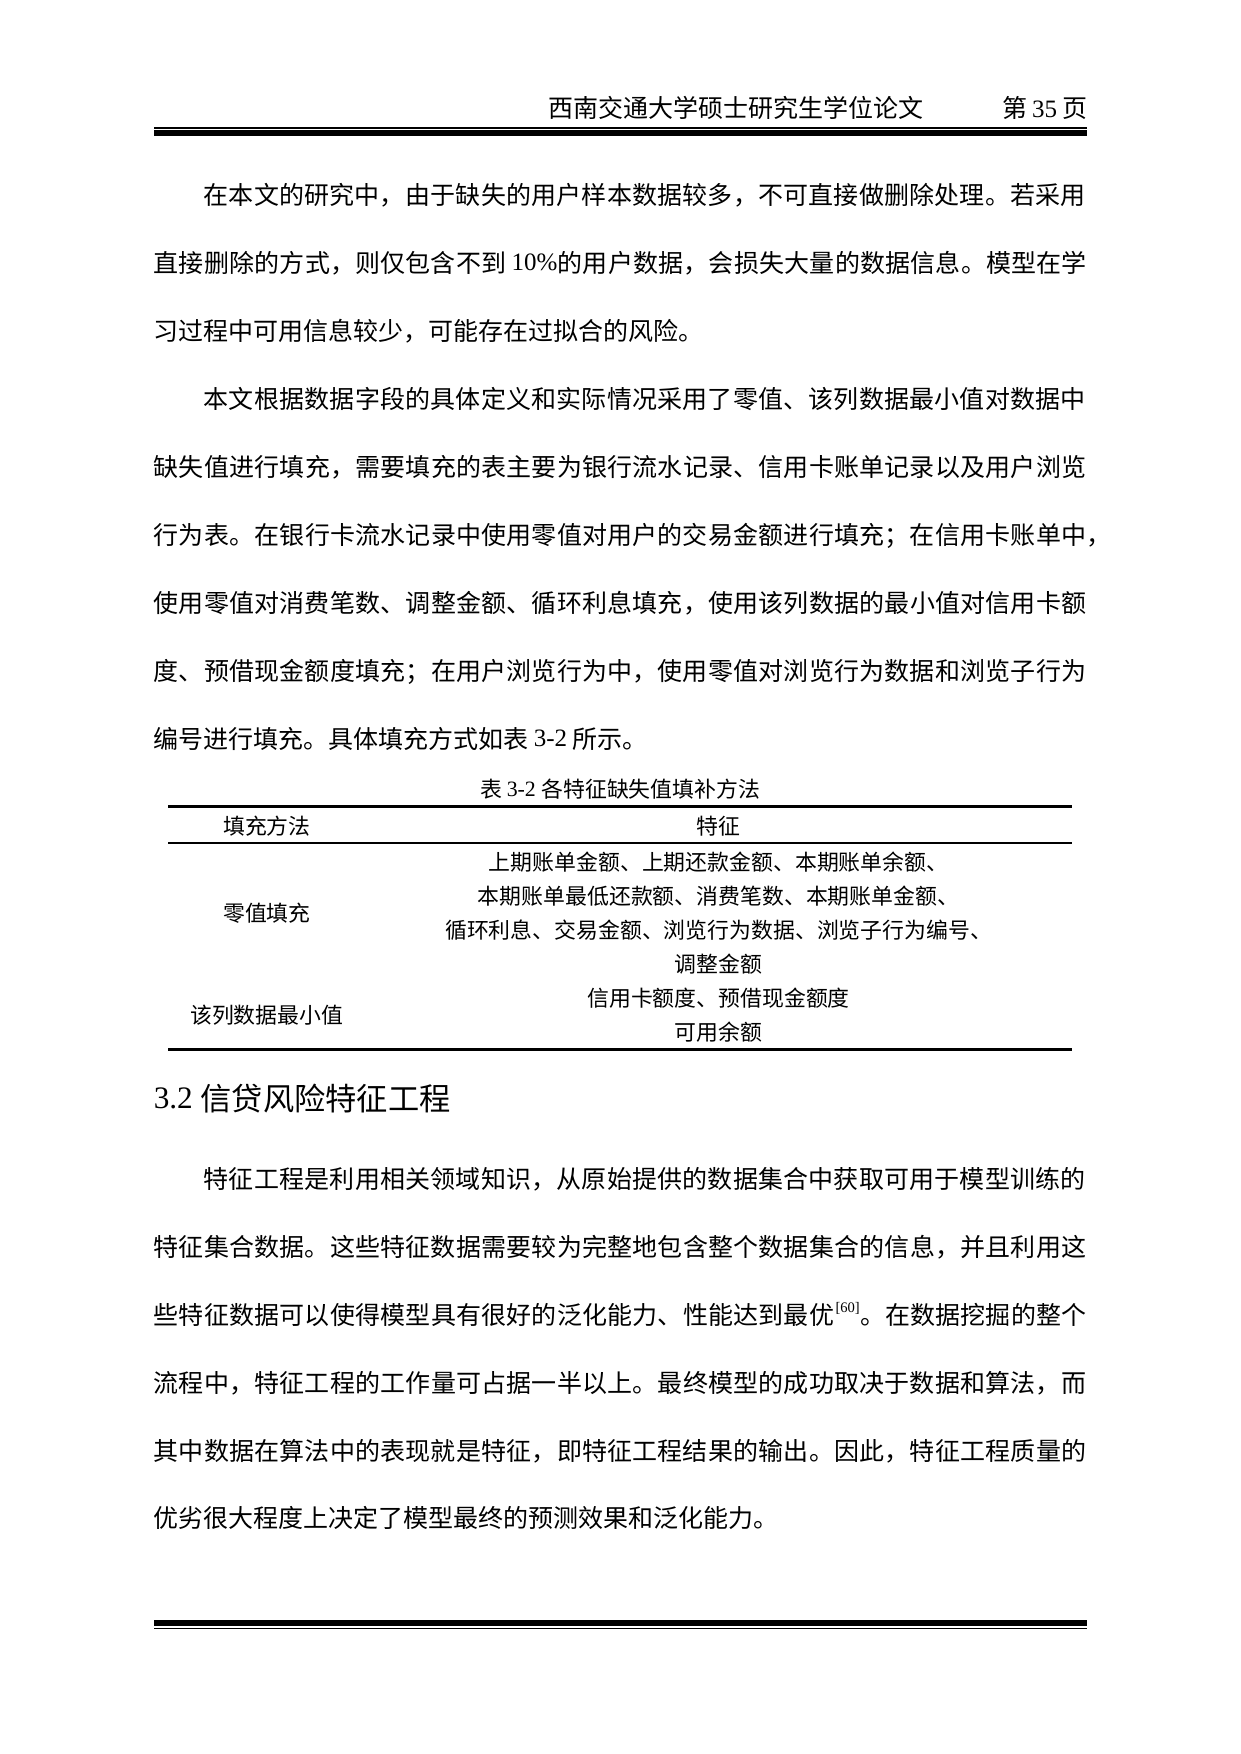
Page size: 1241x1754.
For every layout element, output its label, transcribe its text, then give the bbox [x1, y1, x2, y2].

text 在本文的研究中，由于缺失的用户样本数据较多，不可直接做删除处理。若采用直接删除的方式，则仅包含不到10%的用户数据，会损失大量的数据信息。模型在学习过程中可用信息较少，可能存在过拟合的风险。 [153, 160, 1087, 364]
table_cell 上期账单金额、上期还款金额、本期账单余额、 本期账单最低还款额、消费笔数、本期账单金额、 循环利息、交易金额、浏览行为数据、浏览子行为编号、 调整金额 [365, 844, 1072, 979]
subtitle 3.2 信贷风险特征工程 [153, 1063, 1087, 1131]
text 特征工程是利用相关领域知识，从原始提供的数据集合中获取可用于模型训练的特征集合数据。这些特征数据需要较为完整地包含整个数据集合的信息，并且利用这些特征数据可以使得模型具有很好的泛化能力、性能达到最优[60]。在数据挖掘的整个流程中，特征工程的工作量可占据一半以上。最终模型的成功取决于数据和算法，而其中数据在算法中的表现就是特征，即特征工程结果的输出。因此，特征工程质量的优劣很大程度上决定了模型最终的预测效果和泛化能力。 [153, 1143, 1087, 1551]
table_header 特征 [365, 808, 1072, 842]
table_cell 该列数据最小值 [168, 980, 365, 1047]
text 表3-2 各特征缺失值填补方法 [153, 771, 1087, 805]
table_cell 零值填充 [168, 844, 365, 979]
text 本文根据数据字段的具体定义和实际情况采用了零值、该列数据最小值对数据中缺失值进行填充，需要填充的表主要为银行流水记录、信用卡账单记录以及用户浏览行为表。在银行卡流水记录中使用零值对用户的交易金额进行填充；在信用卡账单中，使用零值对消费笔数、调整金额、循环利息填充，使用该列数据的最小值对信用卡额度、预借现金额度填充；在用户浏览行为中，使用零值对浏览行为数据和浏览子行为编号进行填充。具体填充方式如表3-2所示。 [153, 364, 1087, 771]
table_cell 信用卡额度、预借现金额度 可用余额 [365, 980, 1072, 1047]
table_header 填充方法 [168, 808, 365, 842]
